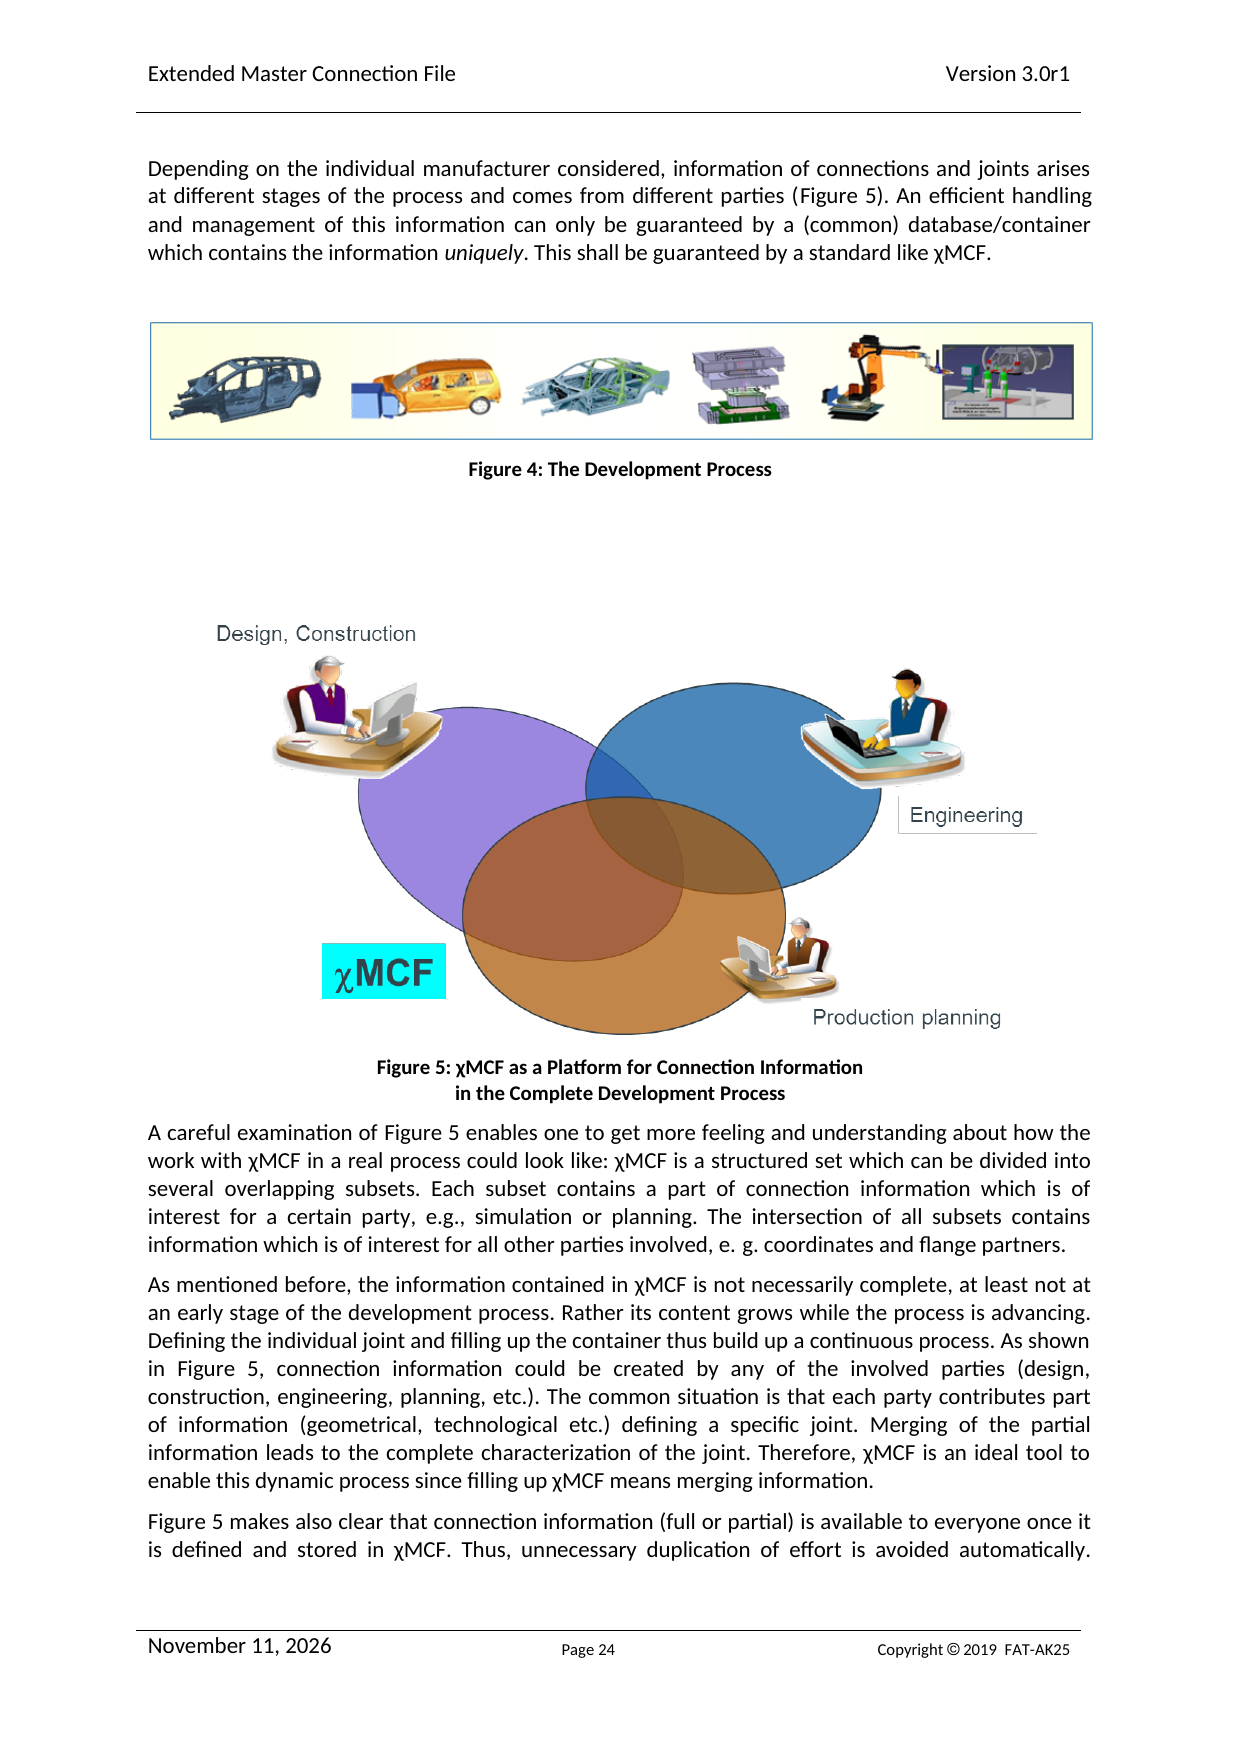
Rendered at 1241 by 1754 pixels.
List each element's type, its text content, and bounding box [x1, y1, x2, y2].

text Figure 5: χMCF as a Platform for Connection Information in the Complete Development Process [148, 1054, 1092, 1105]
text As mentioned before, the information contained in χMCF is not necessarily complete, at least not at an early stage of the development process. Rather its content grows while the process is advancing. Defining the individual joint and filling up the container thus build up a continuous process. As shown in Figure 5, connection information could be created by any of the involved parties (design, construction, engineering, planning, etc.). The common situation is that each party contributes part of information (geometrical, technological etc.) defining a specific joint. Merging of the partial information leads to the complete characterization of the joint. Therefore, χMCF is an ideal tool to enable this dynamic process since filling up χMCF means merging information. [148, 1270, 1092, 1494]
text A careful examination of Figure 5 enables one to get more feeling and understanding about how the work with χMCF in a real process could look like: χMCF is a structured set which can be divided into several overlapping subsets. Each subset contains a part of connection information which is of interest for a certain party, e.g., simulation or planning. The intersection of all subsets contains information which is of interest for all other parties involved, e. g. coordinates and flange partners. [148, 1118, 1092, 1258]
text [148, 154, 1092, 266]
text Figure 4: The Development Process [148, 456, 1092, 482]
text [148, 1507, 1092, 1563]
picture [203, 613, 1037, 1042]
picture [147, 318, 1097, 444]
